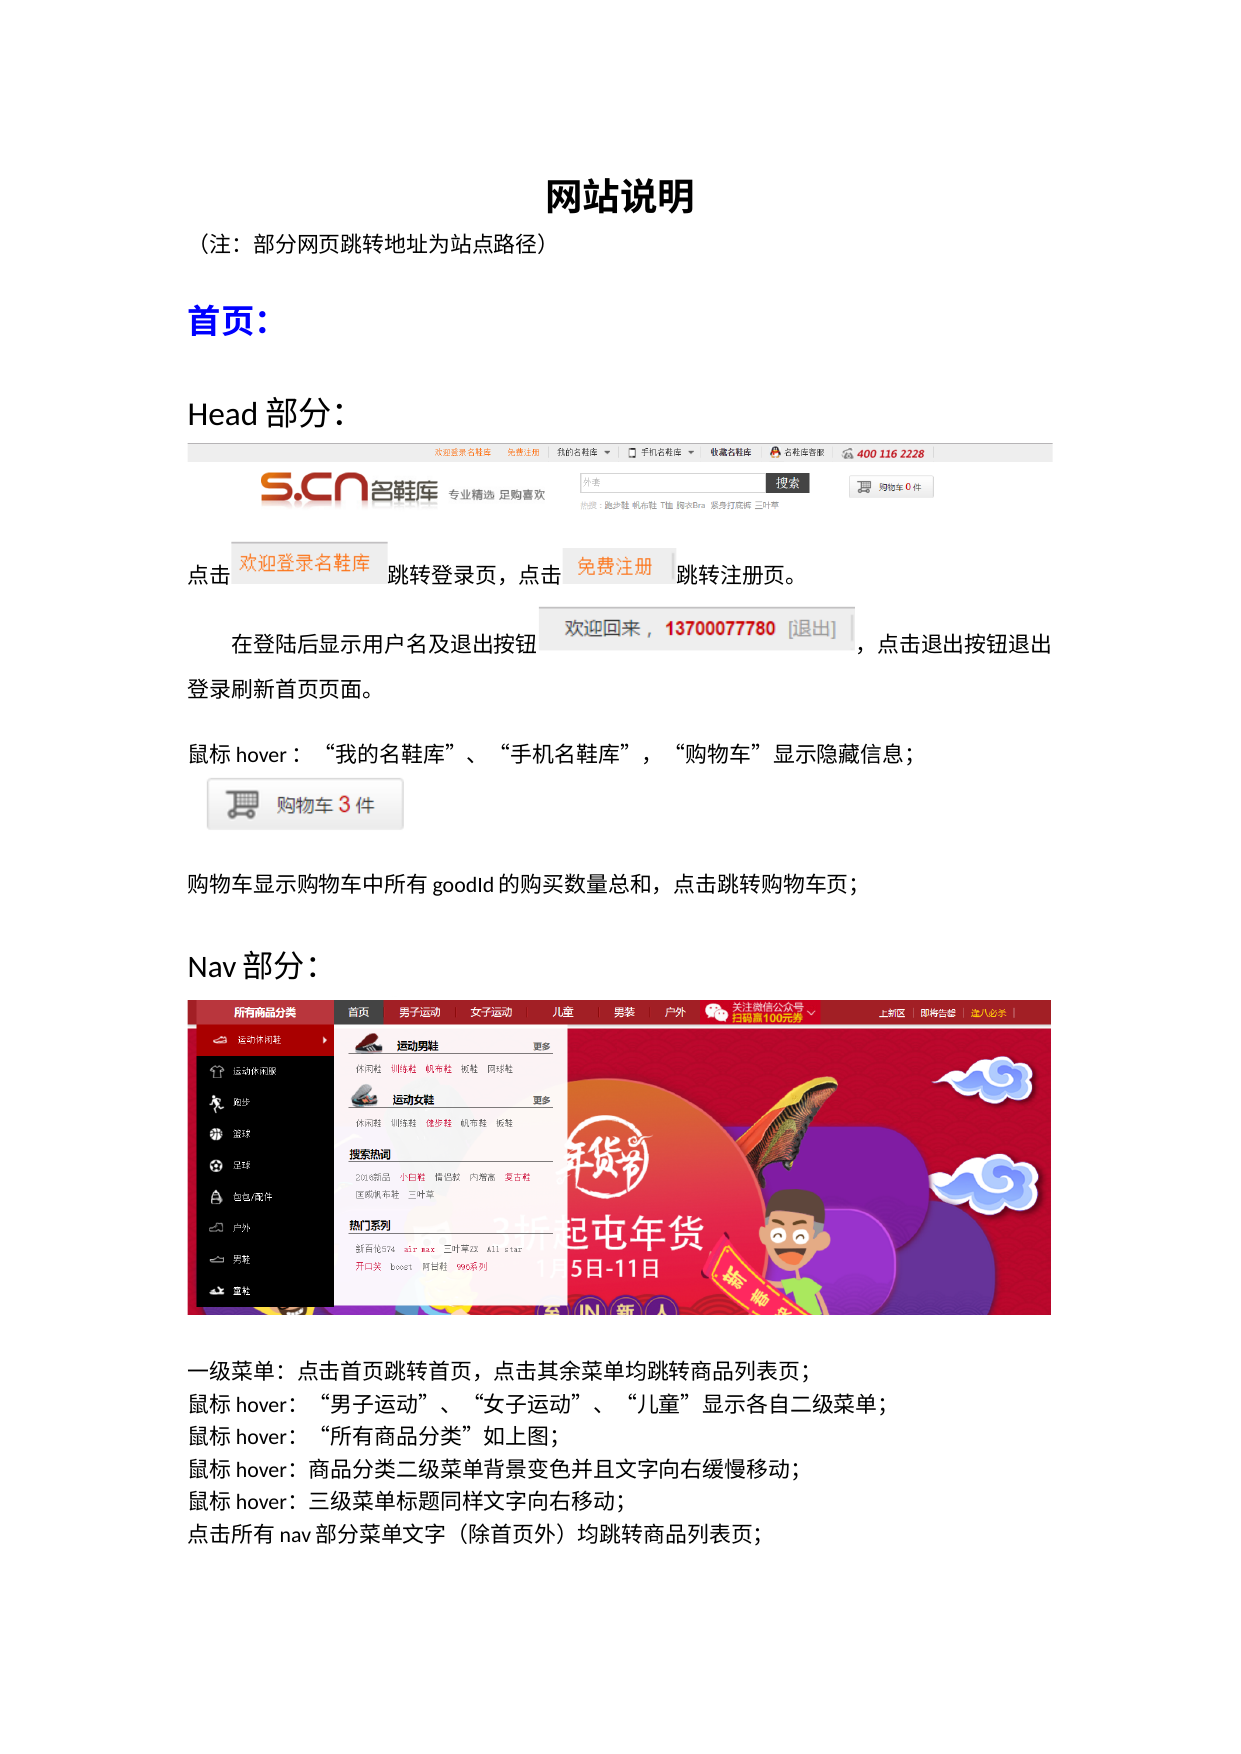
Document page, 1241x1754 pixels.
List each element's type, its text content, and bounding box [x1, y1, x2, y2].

text 鼠标hover：商品分类二级菜单背景变色并且文字向右缓慢移动； [187, 1451, 1053, 1484]
text 在登陆后显示用户名及退出按钮，点击退出按钮退出登录刷新首页页面。 [187, 606, 1053, 704]
text 点击所有nav部分菜单文字（除首页外）均跳转商品列表页； [187, 1516, 1053, 1549]
text Head部分： [187, 379, 1053, 443]
subtitle 首页： [187, 287, 1053, 352]
text 网站说明 [187, 162, 1053, 227]
text 购物车显示购物车中所有goodId的购买数量总和，点击跳转购物车页； [187, 866, 1053, 899]
picture [187, 996, 1051, 1315]
picture [562, 548, 677, 584]
text 鼠标hover：“所有商品分类”如上图； [187, 1419, 1053, 1451]
text （注：部分网页跳转地址为站点路径） [187, 227, 1053, 259]
text Nav部分： [187, 931, 1053, 996]
text 一级菜单：点击首页跳转首页，点击其余菜单均跳转商品列表页； [187, 1354, 1053, 1386]
text 鼠标hover ：“我的名鞋库”、“手机名鞋库”，“购物车”显示隐藏信息； [187, 736, 1053, 769]
text 鼠标hover：三级菜单标题同样文字向右移动； [187, 1484, 1053, 1516]
picture [538, 606, 855, 653]
text 鼠标hover：“男子运动”、“女子运动”、“儿童”显示各自二级菜单； [187, 1386, 1053, 1419]
picture [231, 541, 388, 584]
picture [187, 443, 1053, 514]
picture [187, 768, 434, 849]
text 点击跳转登录页，点击跳转注册页。 [187, 541, 1053, 606]
